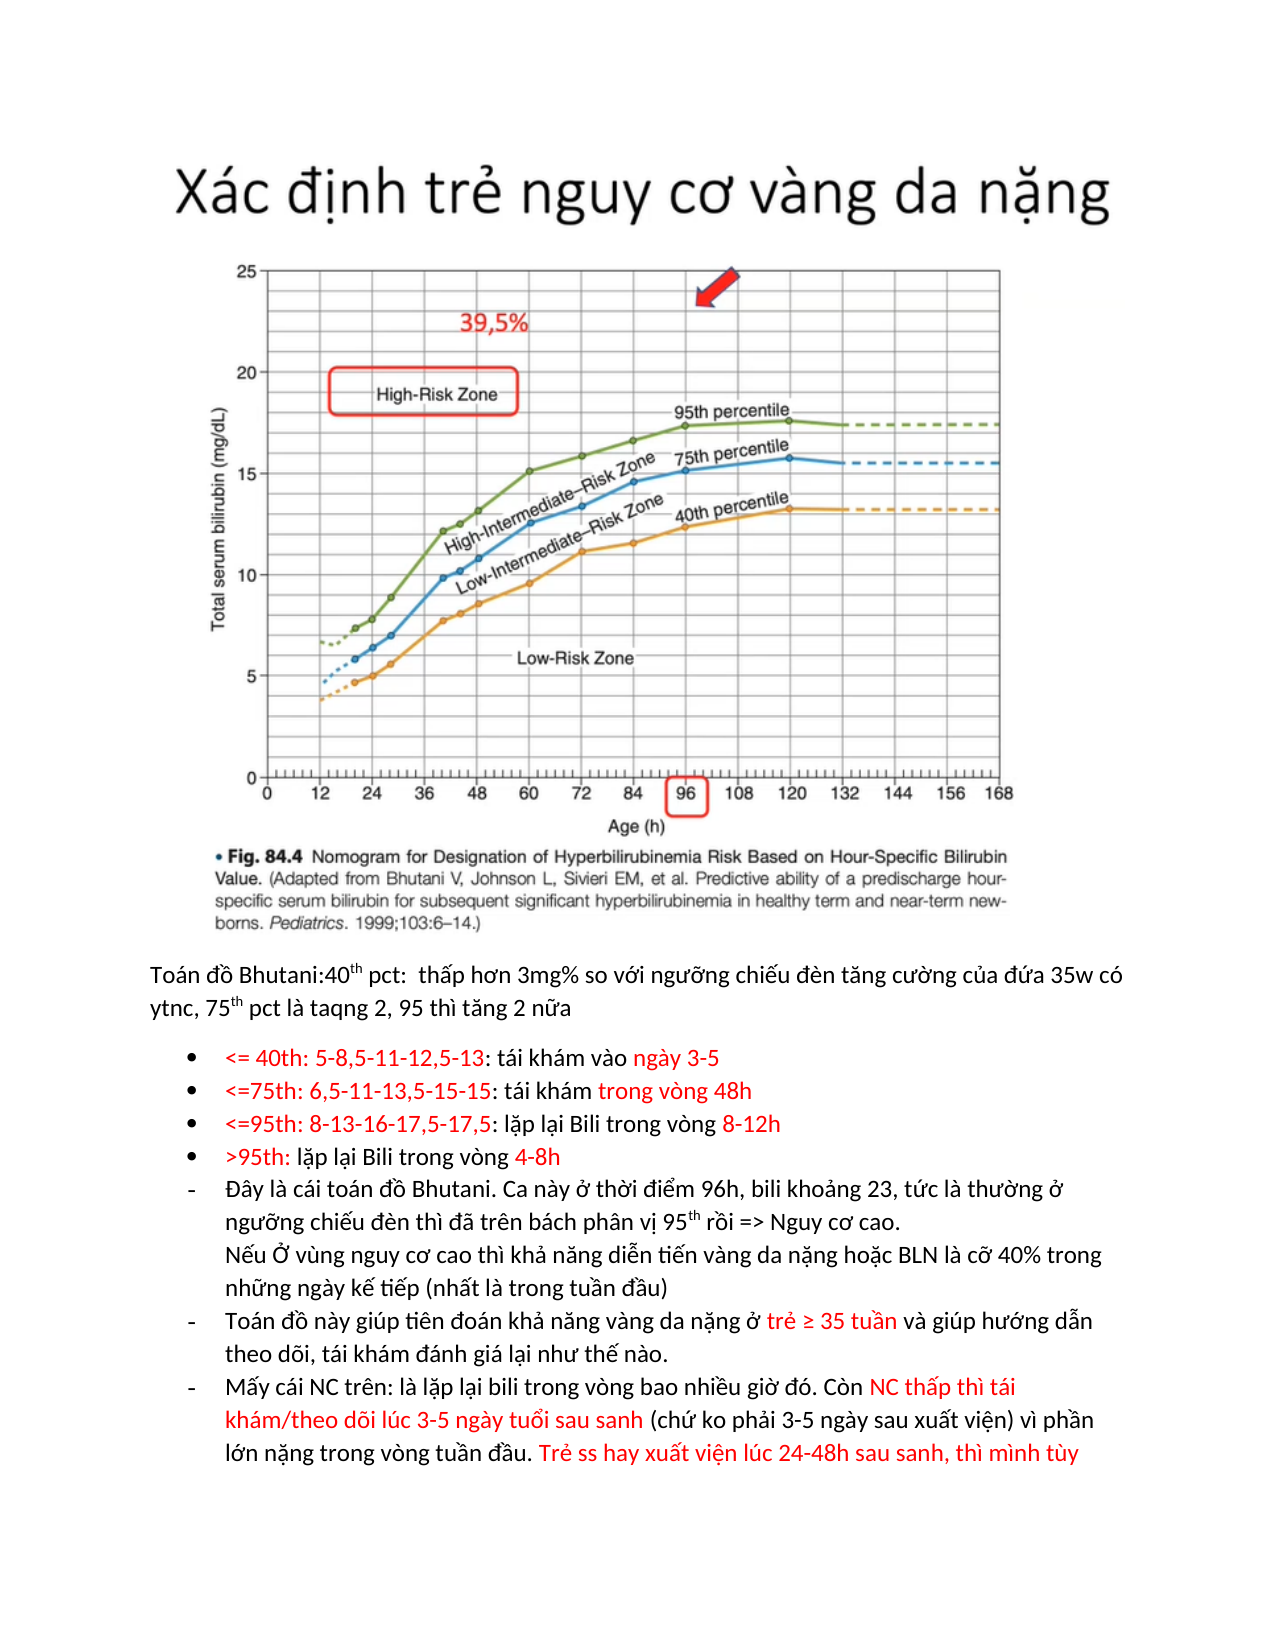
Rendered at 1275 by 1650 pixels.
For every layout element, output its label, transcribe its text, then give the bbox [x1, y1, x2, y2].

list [187, 1371, 1125, 1467]
list <= 40th: 5-8,5-11-12,5-13: tái khám vào ngày 3-5 [187, 1042, 1125, 1072]
list Toán đồ này giúp tiên đoán khả năng vàng da nặng ở trẻ ≥ 35 tuần và giúp hướng dẫn theo dõi, tái khám đánh giá lại như thế nào. [187, 1305, 1125, 1369]
list Đây là cái toán đồ Bhutani. Ca này ở thời điểm 96h, bili khoảng 23, tức là thường ở ngưỡng chiếu đèn thì đã trên bách phân vị 95th rồi => Nguy cơ cao. [187, 1173, 1125, 1237]
list Nếu Ở vùng nguy cơ cao thì khả năng diễn tiến vàng da nặng hoặc BLN là cỡ 40% trong những ngày kế tiếp (nhất là trong tuần đầu) [225, 1239, 1125, 1303]
text Toán đồ Bhutani:40th pct: thấp hơn 3mg% so với ngưỡng chiếu đèn tăng cường của đứa 35w có ytnc, 75th pct là taqng 2, 95 thì tăng 2 nữa [150, 959, 1125, 1023]
list <=95th: 8-13-16-17,5-17,5: lặp lại Bili trong vòng 8-12h [187, 1108, 1125, 1138]
list >95th: lặp lại Bili trong vòng 4-8h [187, 1141, 1125, 1171]
picture [150, 150, 1125, 941]
list <=75th: 6,5-11-13,5-15-15: tái khám trong vòng 48h [187, 1075, 1125, 1105]
